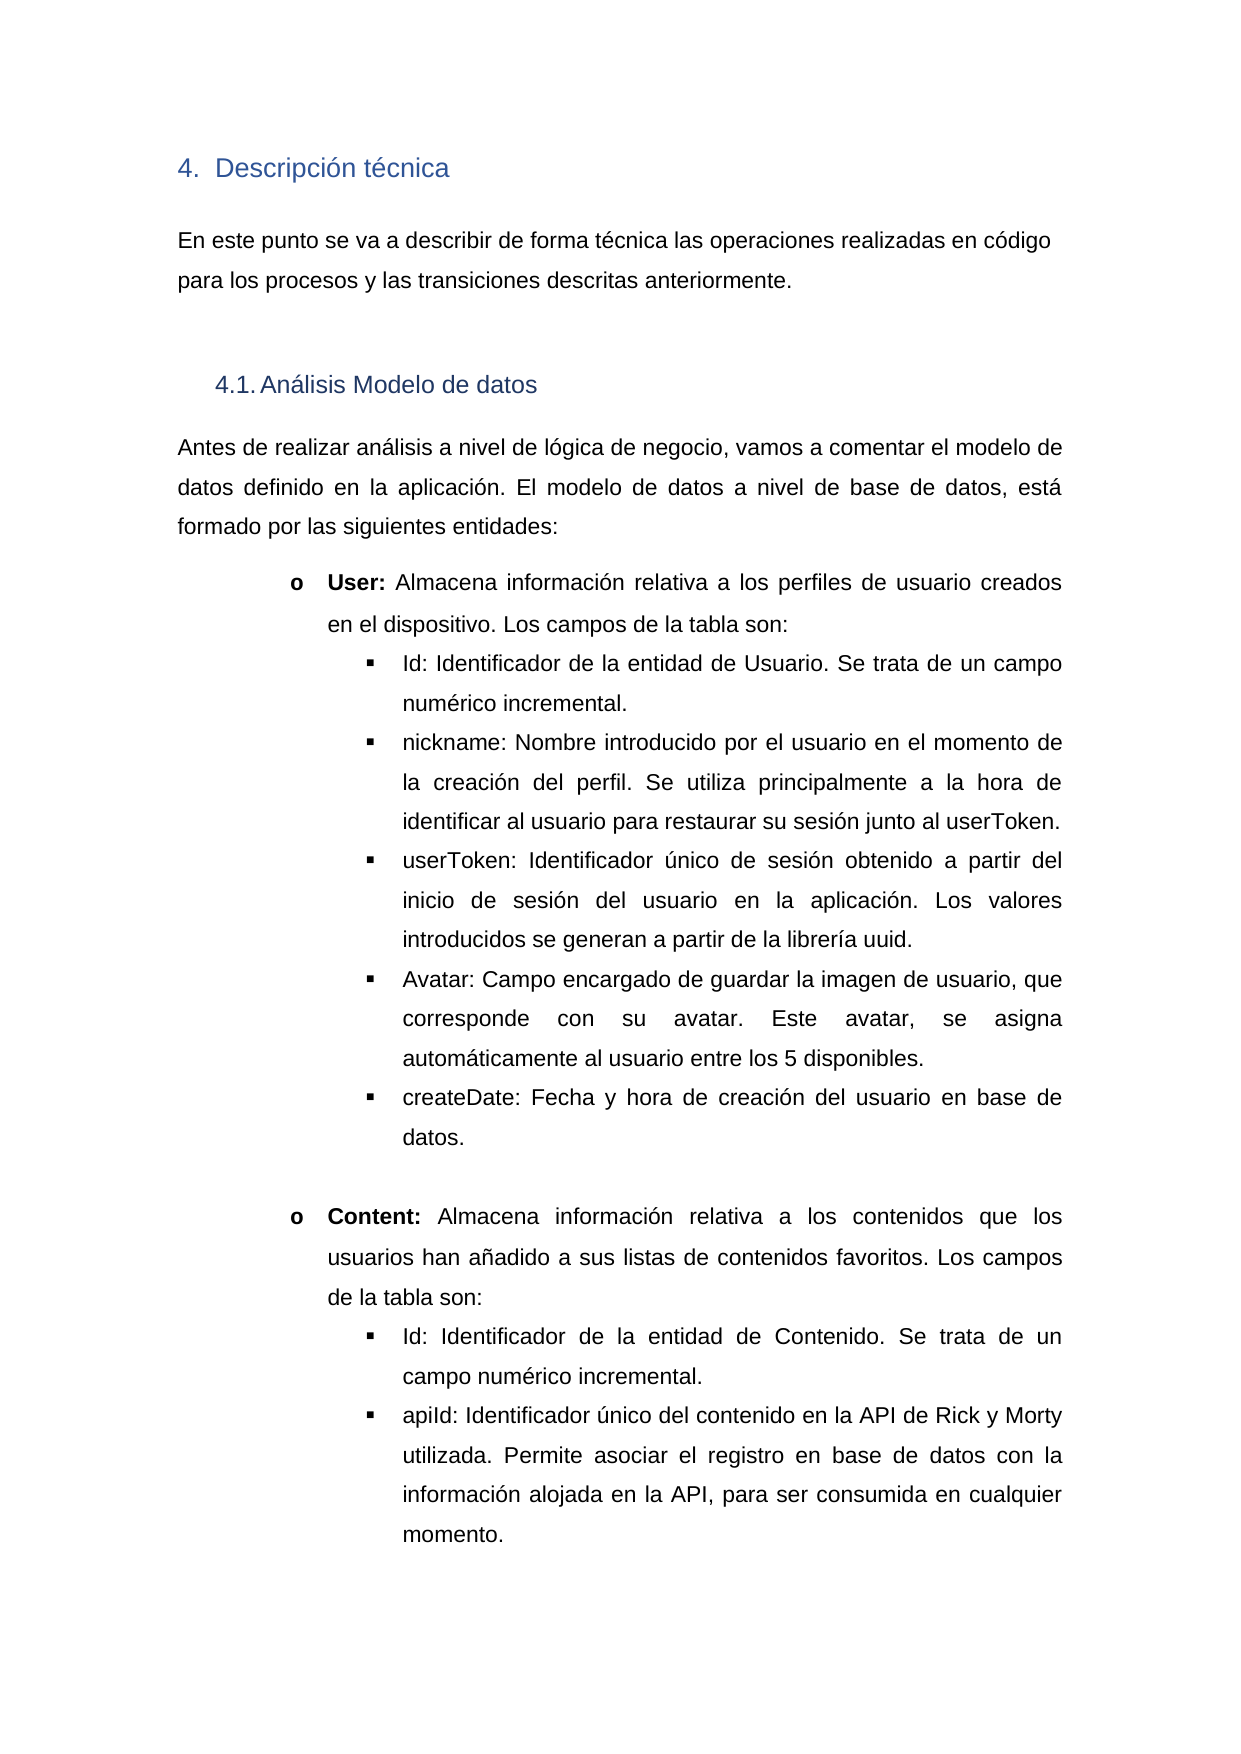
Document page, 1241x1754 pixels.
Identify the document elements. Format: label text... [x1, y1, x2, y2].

subtitle Descripción técnica [177, 152, 1063, 183]
subtitle Análisis Modelo de datos [215, 370, 1063, 398]
list Id: Identificador de la entidad de Contenido. Se trata de un campo numérico incremental. [365, 1323, 1063, 1389]
list Content: Almacena información relativa a los contenidos que los usuarios han añadido a sus listas de contenidos favoritos. Los campos de la tabla son: [290, 1203, 1063, 1310]
list Id: Identificador de la entidad de Usuario. Se trata de un campo numérico incremental. [365, 650, 1063, 716]
text En este punto se va a describir de forma técnica las operaciones realizadas en código para los procesos y las transiciones descritas anteriormente. [177, 227, 1063, 293]
list createDate: Fecha y hora de creación del usuario en base de datos. [365, 1084, 1063, 1150]
list User: Almacena información relativa a los perfiles de usuario creados en el dispositivo. Los campos de la tabla son: [290, 569, 1063, 637]
list nickname: Nombre introducido por el usuario en el momento de la creación del perfil. Se utiliza principalmente a la hora de identificar al usuario para restaurar su sesión junto al userToken. [365, 729, 1063, 834]
list userToken: Identificador único de sesión obtenido a partir del inicio de sesión del usuario en la aplicación. Los valores introducidos se generan a partir de la librería uuid. [365, 847, 1063, 953]
list Avatar: Campo encargado de guardar la imagen de usuario, que corresponde con su avatar. Este avatar, se asigna automáticamente al usuario entre los 5 disponibles. [365, 966, 1063, 1071]
list apiId: Identificador único del contenido en la API de Rick y Morty utilizada. Permite asociar el registro en base de datos con la información alojada en la API, para ser consumida en cualquier momento. [365, 1402, 1063, 1547]
text Antes de realizar análisis a nivel de lógica de negocio, vamos a comentar el modelo de datos definido en la aplicación. El modelo de datos a nivel de base de datos, está formado por las siguientes entidades: [177, 434, 1063, 539]
